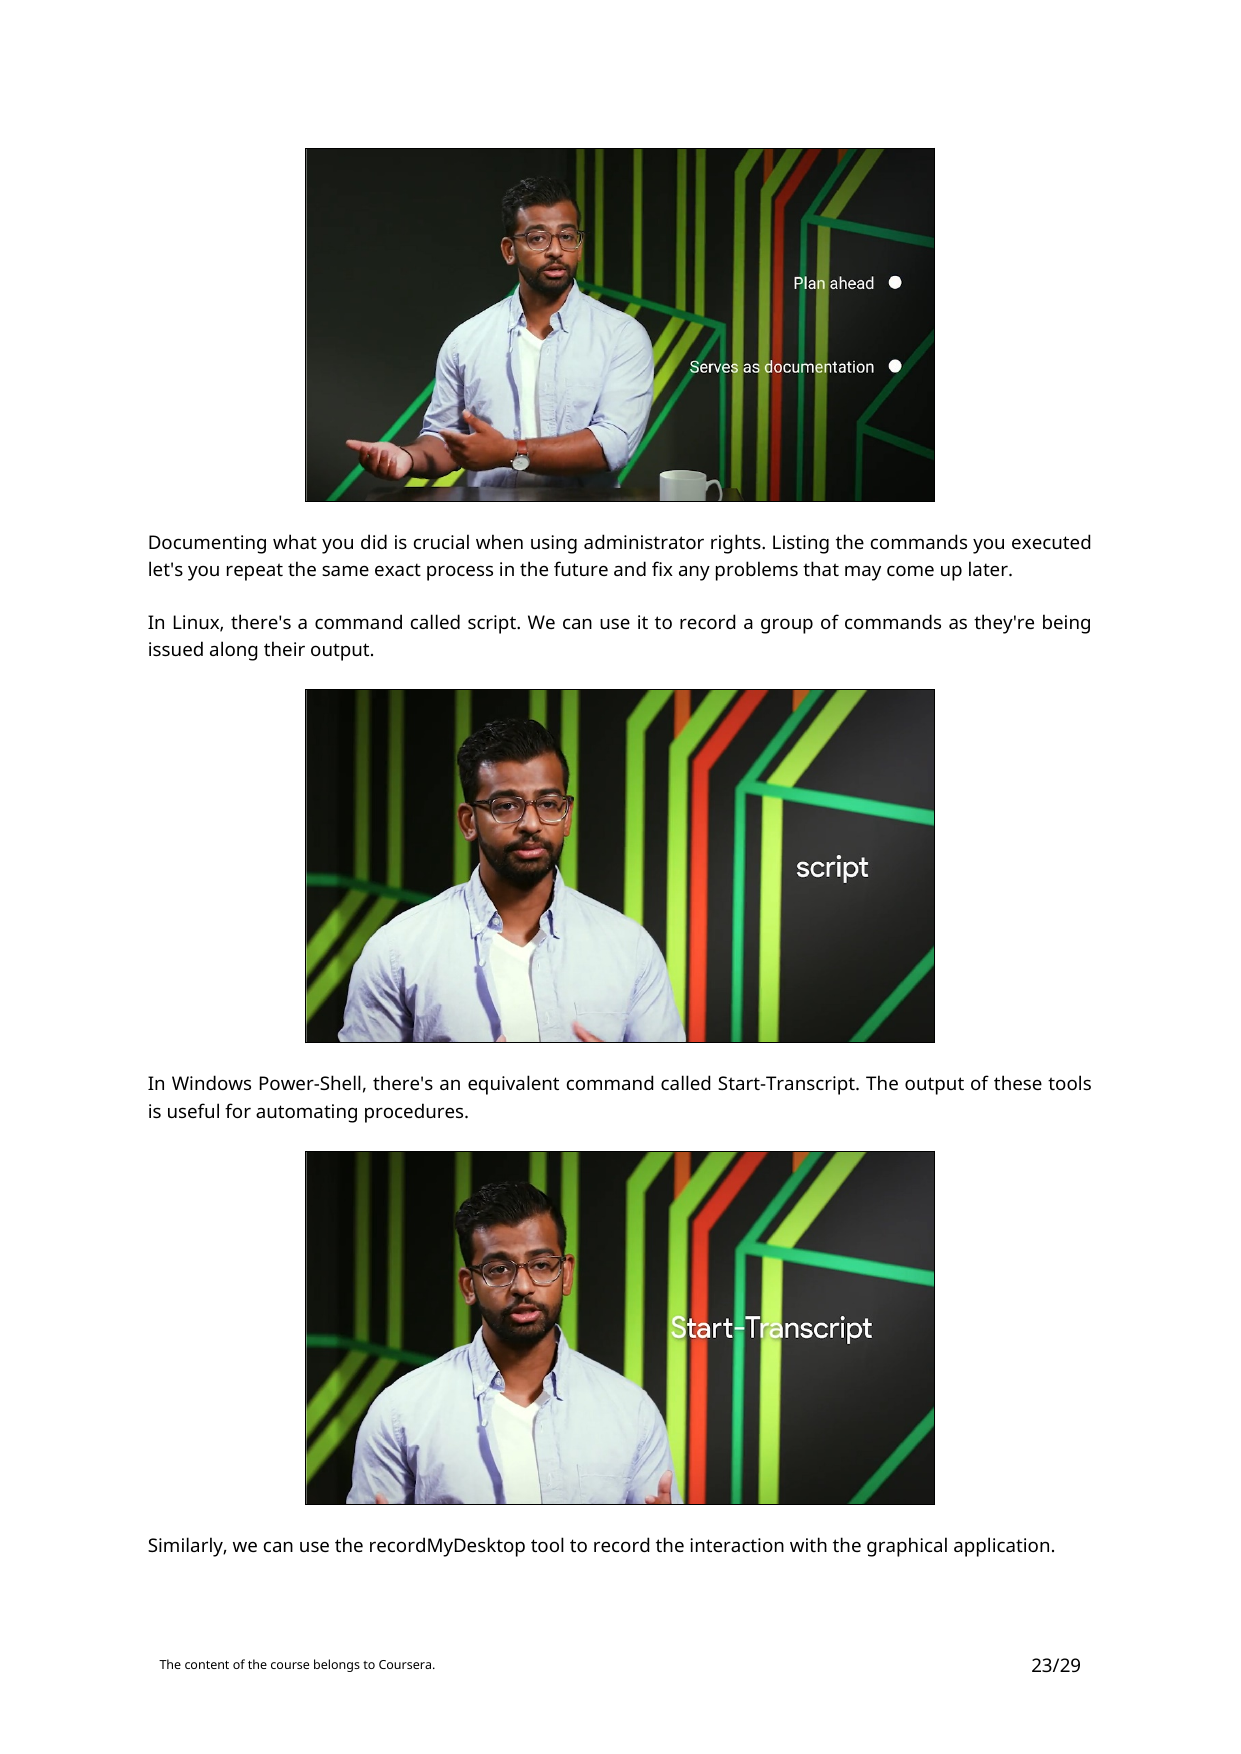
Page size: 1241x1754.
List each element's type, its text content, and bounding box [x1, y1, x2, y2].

picture [306, 690, 934, 1042]
text In Linux, there's a command called script. We can use it to record a group of commands as they're being issued along their output. [148, 609, 1093, 662]
picture [306, 1152, 934, 1504]
text In Windows Power-Shell, there's an equivalent command called Start-Transcript. The output of these tools is useful for automating procedures. [148, 1071, 1093, 1123]
text Similarly, we can use the recordMyDesktop tool to record the interaction with the graphical application. [148, 1532, 1093, 1557]
picture [306, 149, 934, 501]
text Documenting what you did is crucial when using administrator rights. Listing the commands you executed let's you repeat the same exact process in the future and fix any problems that may come up later. [148, 529, 1093, 582]
